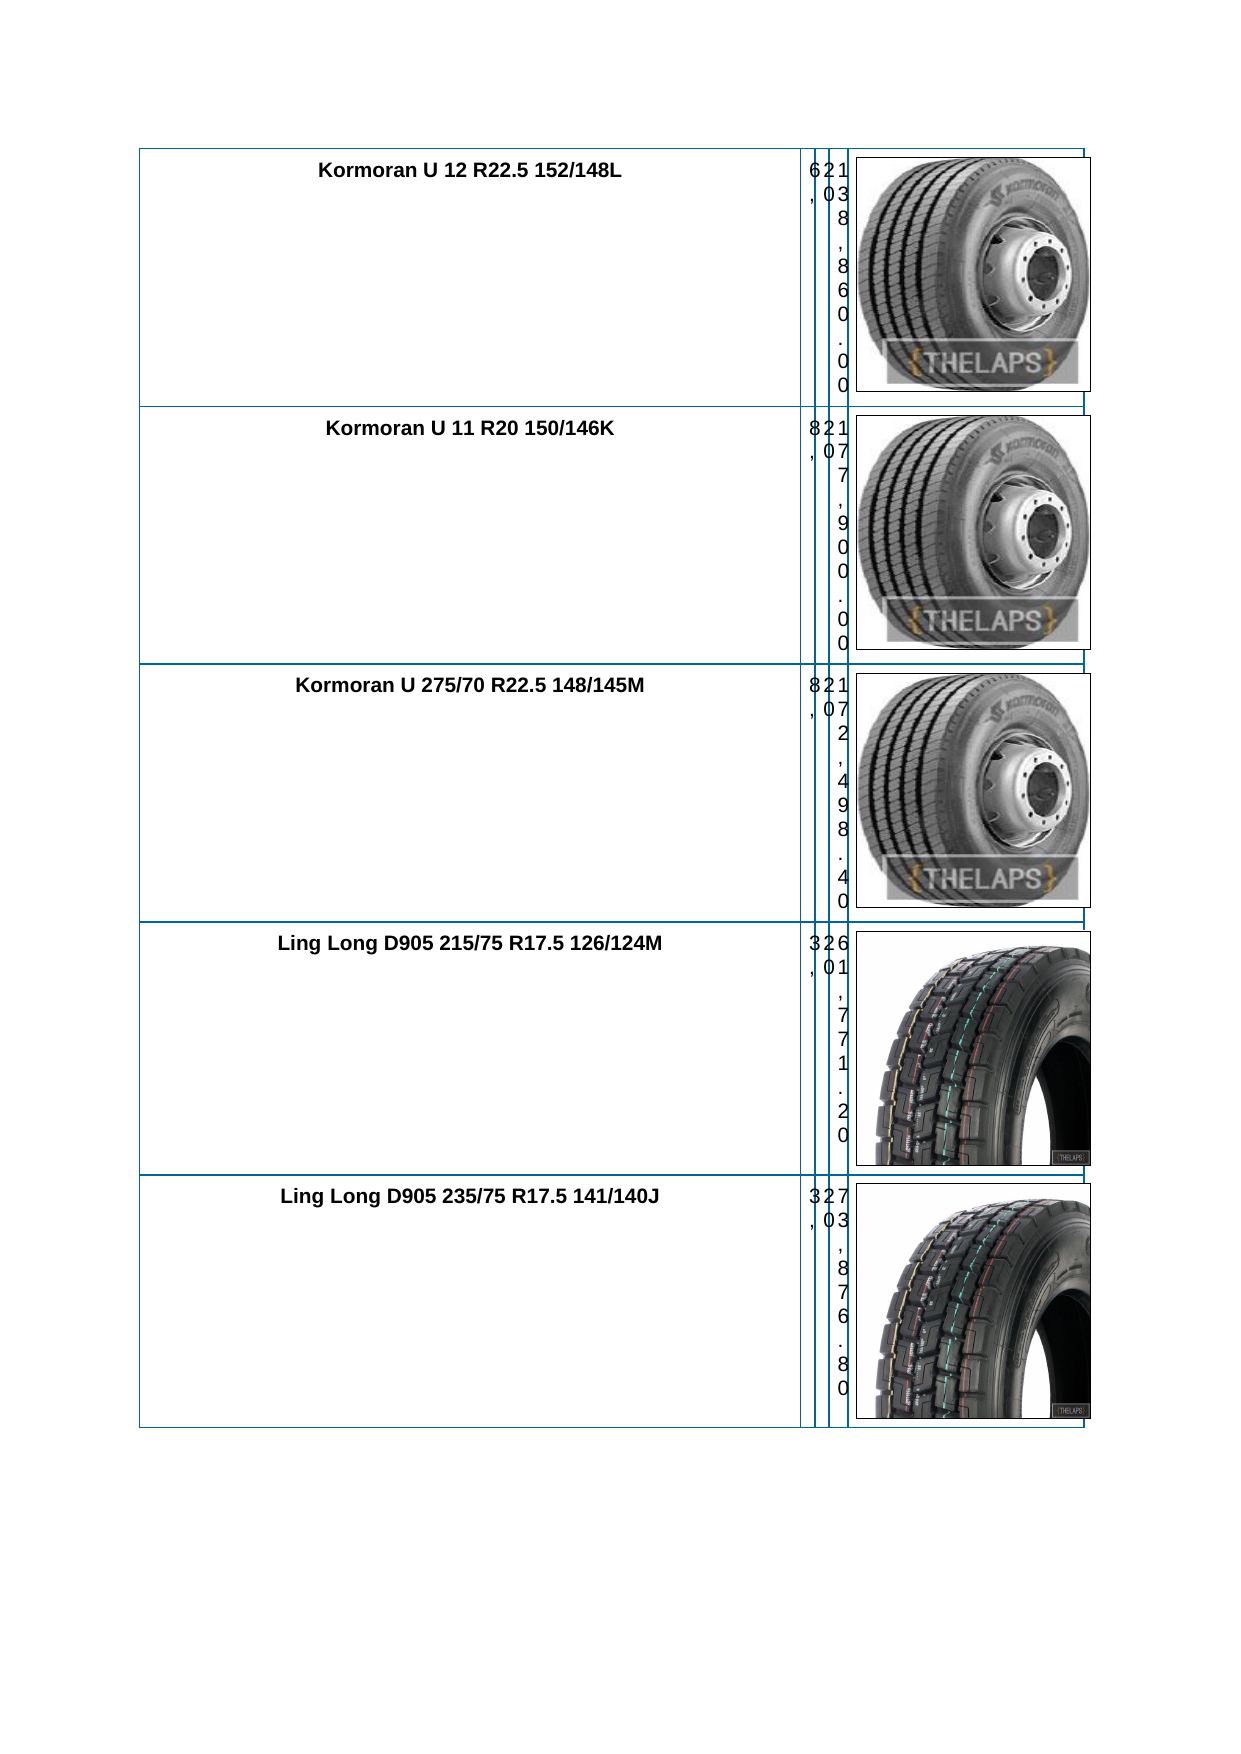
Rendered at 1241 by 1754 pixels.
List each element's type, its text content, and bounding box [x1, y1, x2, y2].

picture [857, 932, 1090, 1165]
table_cell Kormoran U 12 R22.5 152/148L [140, 149, 800, 406]
table_cell 172,498.40 [830, 665, 847, 921]
table_cell 8,624.92 [801, 665, 814, 921]
table_cell [849, 149, 1083, 406]
table_cell 8,895.00 [801, 407, 814, 663]
picture [857, 1184, 1090, 1418]
table_cell Kormoran U 11 R20 150/146K [140, 407, 800, 663]
table_cell 3,693.84 [801, 1176, 814, 1427]
table_cell Ling Long D905 215/75 R17.5 126/124M [140, 923, 800, 1174]
picture [857, 674, 1090, 907]
picture [857, 158, 1090, 391]
table_cell [849, 407, 1083, 663]
table_cell [849, 665, 1083, 921]
table_cell [849, 1176, 1083, 1427]
table_cell Kormoran U 275/70 R22.5 148/145M [140, 665, 800, 921]
table_cell 73,876.80 [830, 1176, 847, 1427]
table_cell 138,860.00 [830, 149, 847, 406]
picture [857, 416, 1090, 649]
table_cell 3,088.56 [801, 923, 814, 1174]
table_cell 6,943.00 [801, 149, 814, 406]
table_cell Ling Long D905 235/75 R17.5 141/140J [140, 1176, 800, 1427]
table_cell 177,900.00 [830, 407, 847, 663]
table_cell 61,771.20 [830, 923, 847, 1174]
table_cell [849, 923, 1083, 1174]
